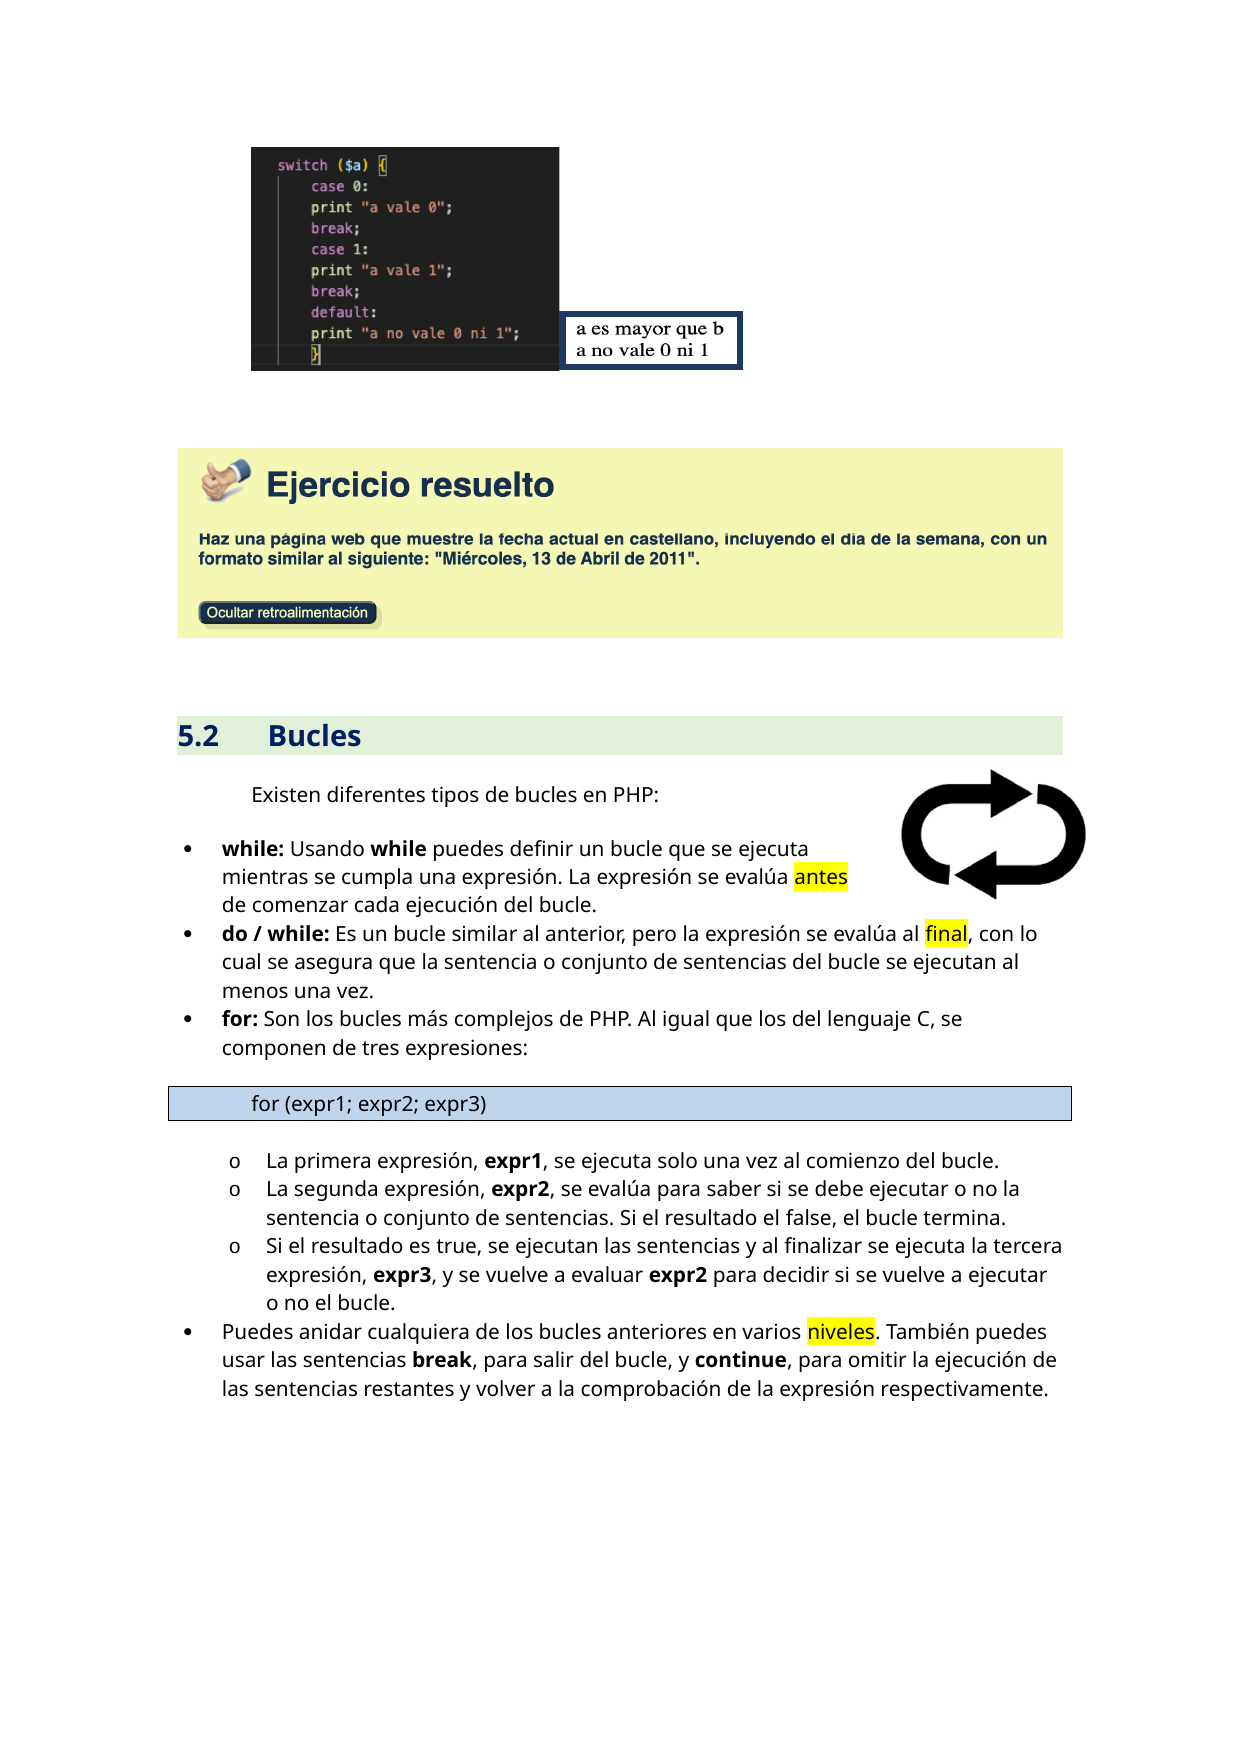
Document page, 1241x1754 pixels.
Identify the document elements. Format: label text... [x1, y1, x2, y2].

list for: Son los bucles más complejos de PHP. Al igual que los del lenguaje C, se componen de tres expresiones: [184, 1004, 1063, 1061]
picture [251, 147, 560, 371]
list Si el resultado es true, se ejecutan las sentencias y al finalizar se ejecuta la tercera expresión, expr3, y se vuelve a evaluar expr2 para decidir si se vuelve a ejecutar o no el bucle. [228, 1231, 1063, 1317]
picture [894, 762, 1093, 902]
list do / while: Es un bucle similar al anterior, pero la expresión se evalúa al final, con lo cual se asegura que la sentencia o conjunto de sentencias del bucle se ejecutan al menos una vez. [184, 919, 1063, 1004]
list La primera expresión, expr1, se ejecuta solo una vez al comienzo del bucle. [228, 1146, 1063, 1174]
picture [177, 448, 1063, 638]
list La segunda expresión, expr2, se evalúa para saber si se debe ejecutar o no la sentencia o conjunto de sentencias. Si el resultado el false, el bucle termina. [228, 1174, 1063, 1231]
list while: Usando while puedes definir un bucle que se ejecuta mientras se cumpla una expresión. La expresión se evalúa antes de comenzar cada ejecución del bucle. [184, 834, 1063, 919]
list Puedes anidar cualquiera de los bucles anteriores en varios niveles. También puedes usar las sentencias break, para salir del bucle, y continue, para omitir la ejecución de las sentencias restantes y volver a la comprobación de la expresión respectivamente. [184, 1317, 1063, 1402]
picture [566, 317, 737, 364]
subtitle Bucles [177, 716, 1063, 755]
text for (expr1; expr2; expr3) [169, 1087, 1071, 1120]
text Existen diferentes tipos de bucles en PHP: [177, 780, 894, 809]
